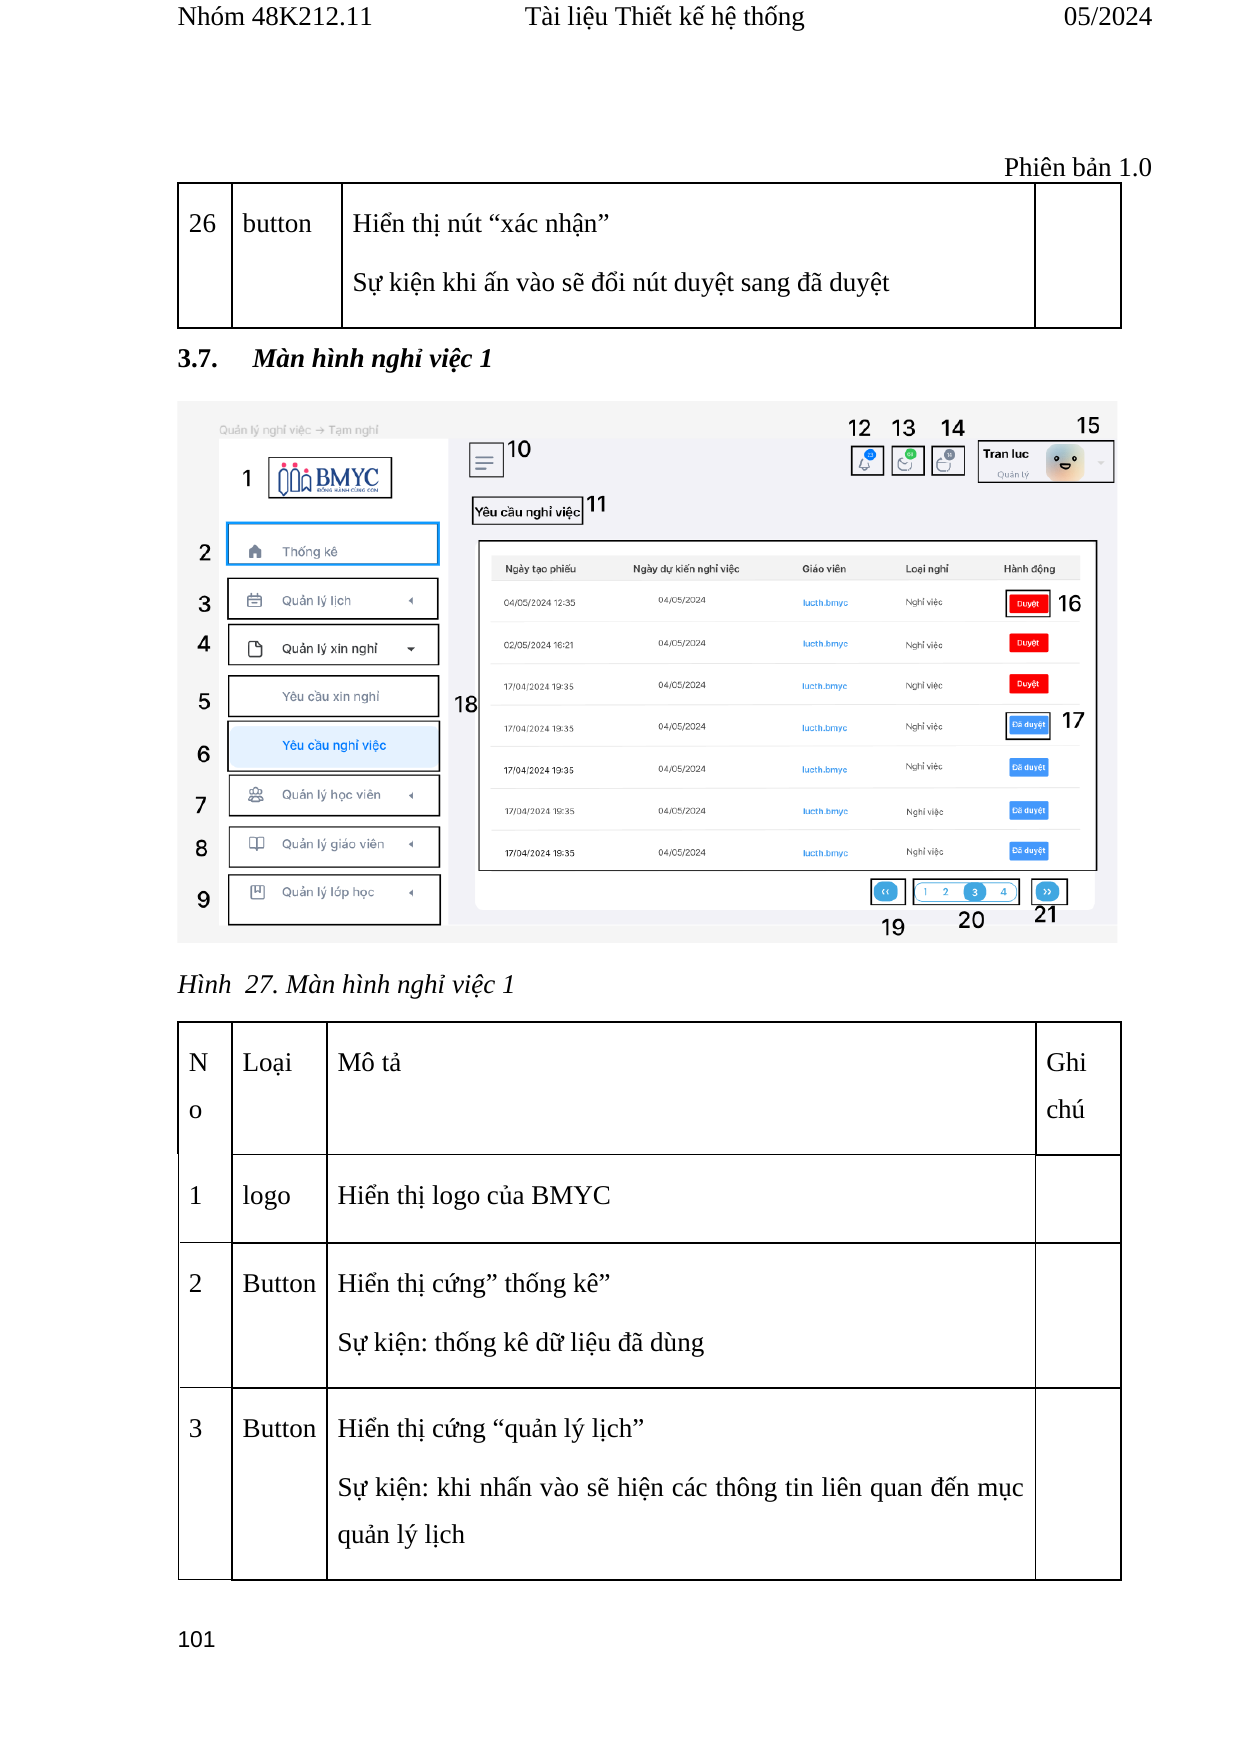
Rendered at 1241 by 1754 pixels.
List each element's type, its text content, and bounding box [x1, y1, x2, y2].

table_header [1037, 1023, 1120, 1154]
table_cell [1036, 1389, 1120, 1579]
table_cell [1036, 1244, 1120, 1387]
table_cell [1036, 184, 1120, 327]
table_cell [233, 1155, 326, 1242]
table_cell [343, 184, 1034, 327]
subtitle Màn hình nghỉ việc 1 [177, 342, 1122, 373]
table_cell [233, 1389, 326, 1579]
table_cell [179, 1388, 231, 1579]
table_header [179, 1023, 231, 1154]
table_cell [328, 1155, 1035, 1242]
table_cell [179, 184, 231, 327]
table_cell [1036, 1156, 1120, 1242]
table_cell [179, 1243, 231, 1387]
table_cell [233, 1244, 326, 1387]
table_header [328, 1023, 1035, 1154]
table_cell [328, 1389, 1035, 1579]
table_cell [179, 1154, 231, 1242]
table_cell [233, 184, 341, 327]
picture [177, 401, 1118, 943]
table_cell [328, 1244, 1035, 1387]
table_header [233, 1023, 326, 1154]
